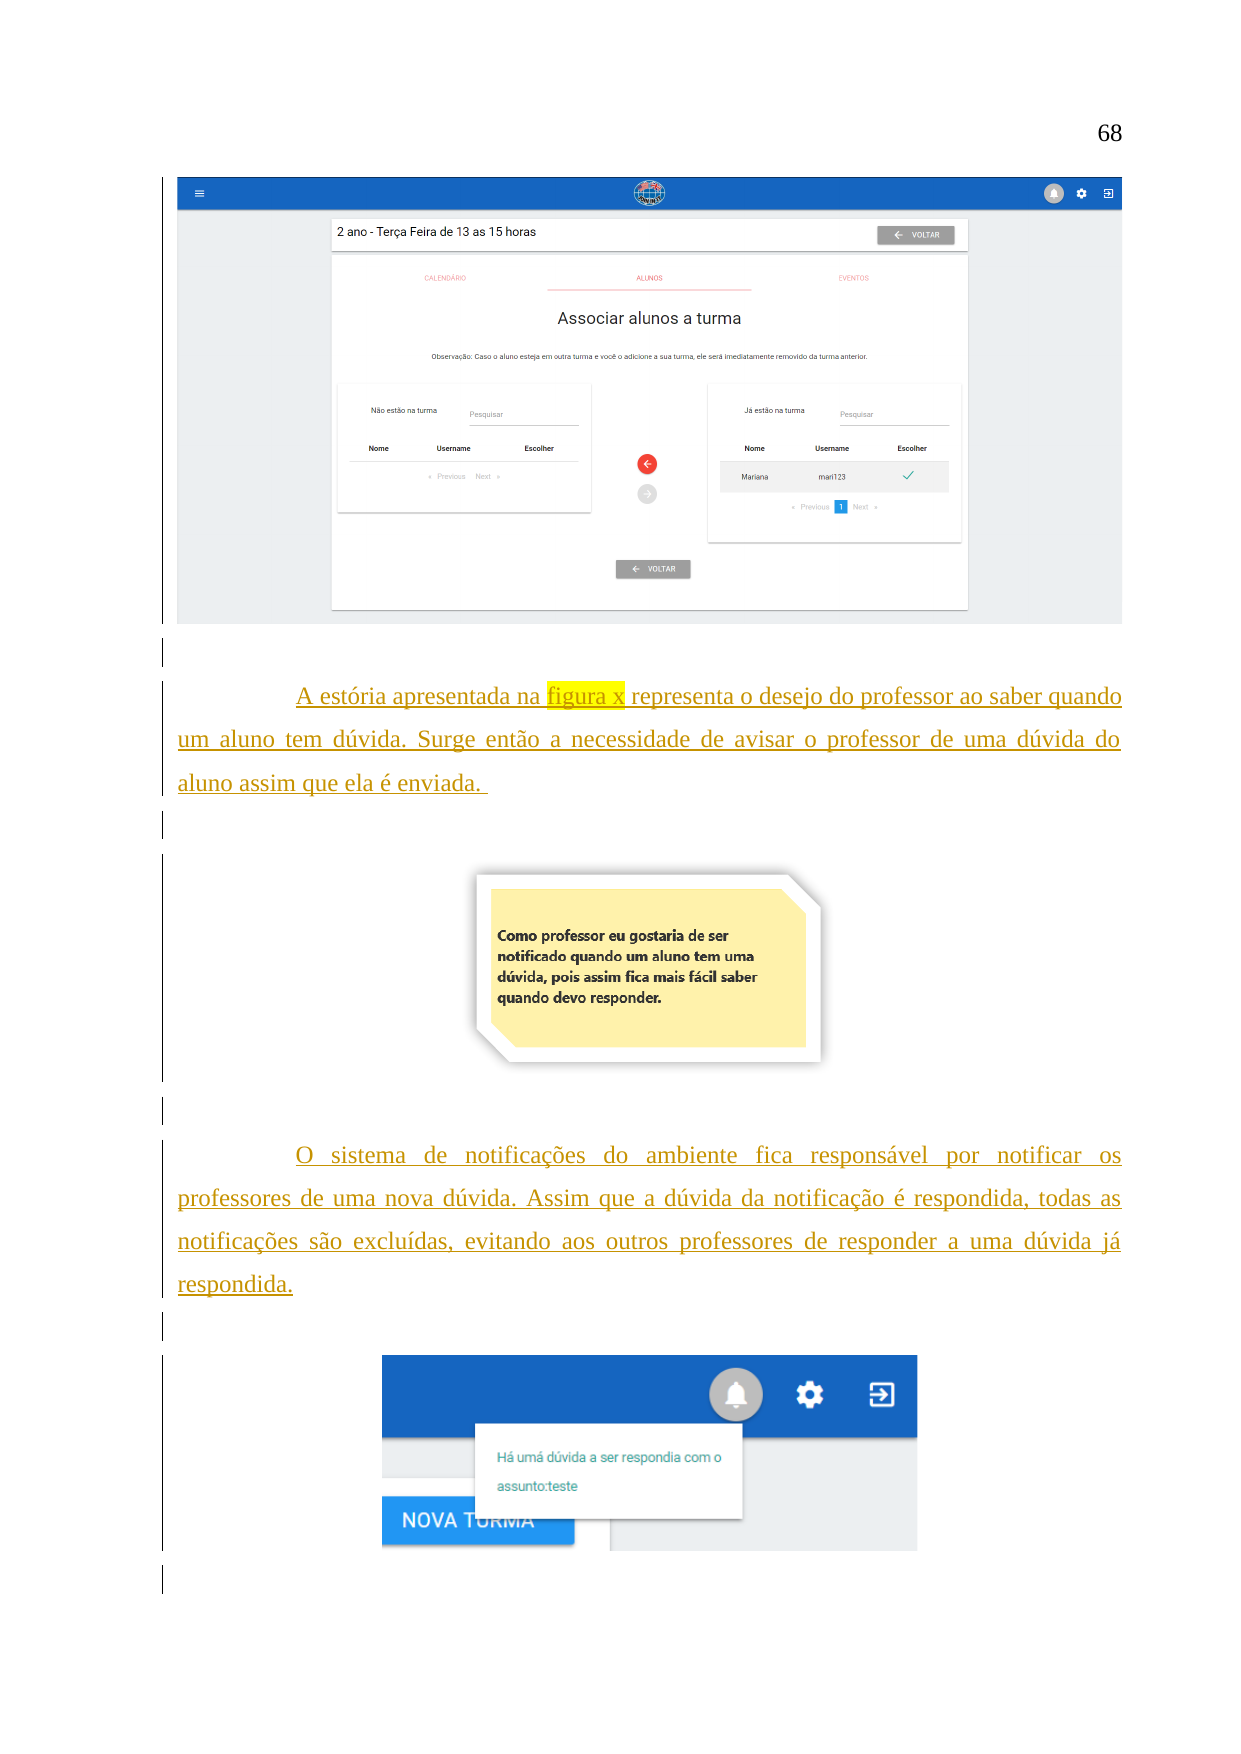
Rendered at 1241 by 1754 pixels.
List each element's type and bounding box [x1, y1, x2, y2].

picture [177, 177, 1123, 624]
picture [382, 1355, 918, 1551]
picture [492, 890, 806, 1047]
